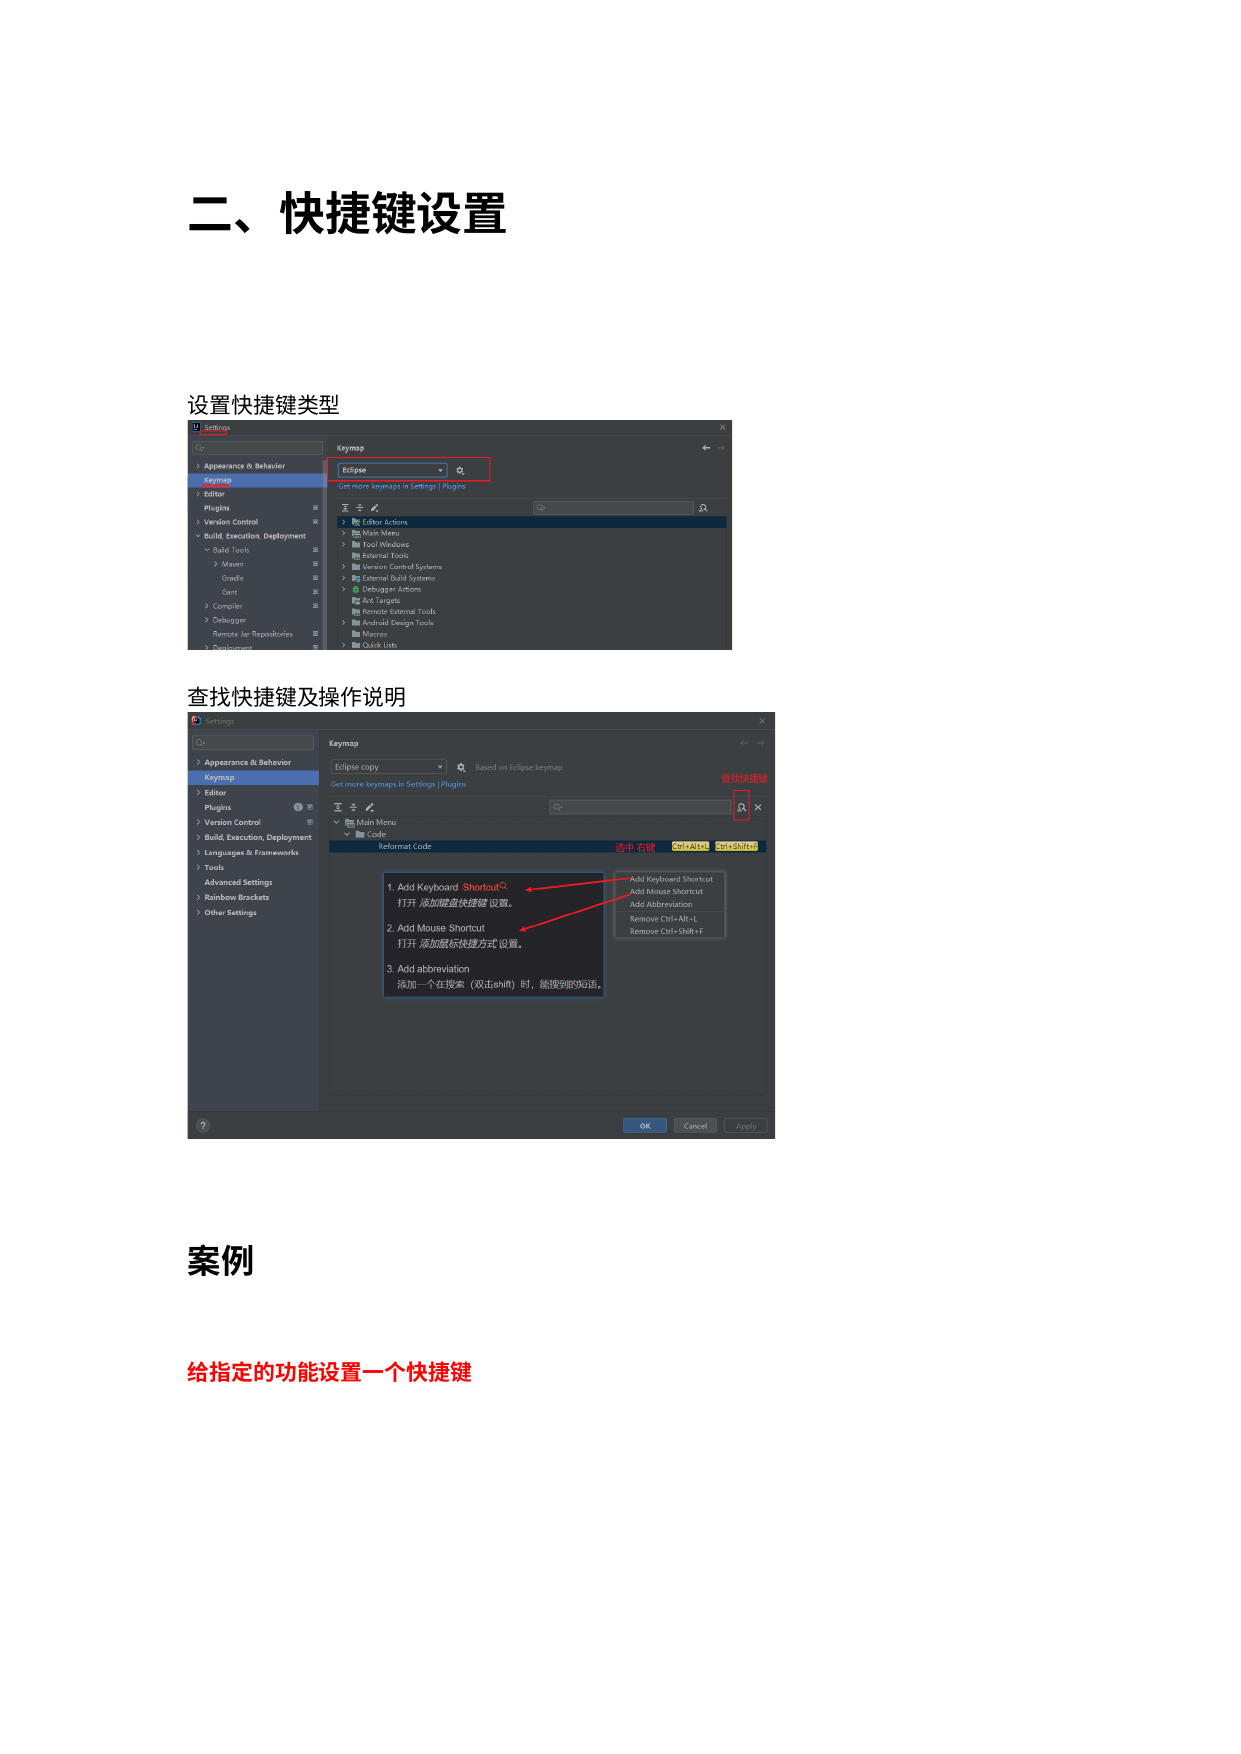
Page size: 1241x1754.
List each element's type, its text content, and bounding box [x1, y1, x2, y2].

picture [187, 712, 775, 1139]
text 设置快捷键类型 [187, 387, 1053, 420]
subtitle 案例 [187, 1227, 1053, 1292]
text 查找快捷键及操作说明 [187, 680, 1053, 712]
text 给指定的功能设置一个快捷键 [187, 1354, 1053, 1387]
picture [187, 420, 733, 650]
subtitle 二、快捷键设置 [187, 162, 1053, 259]
